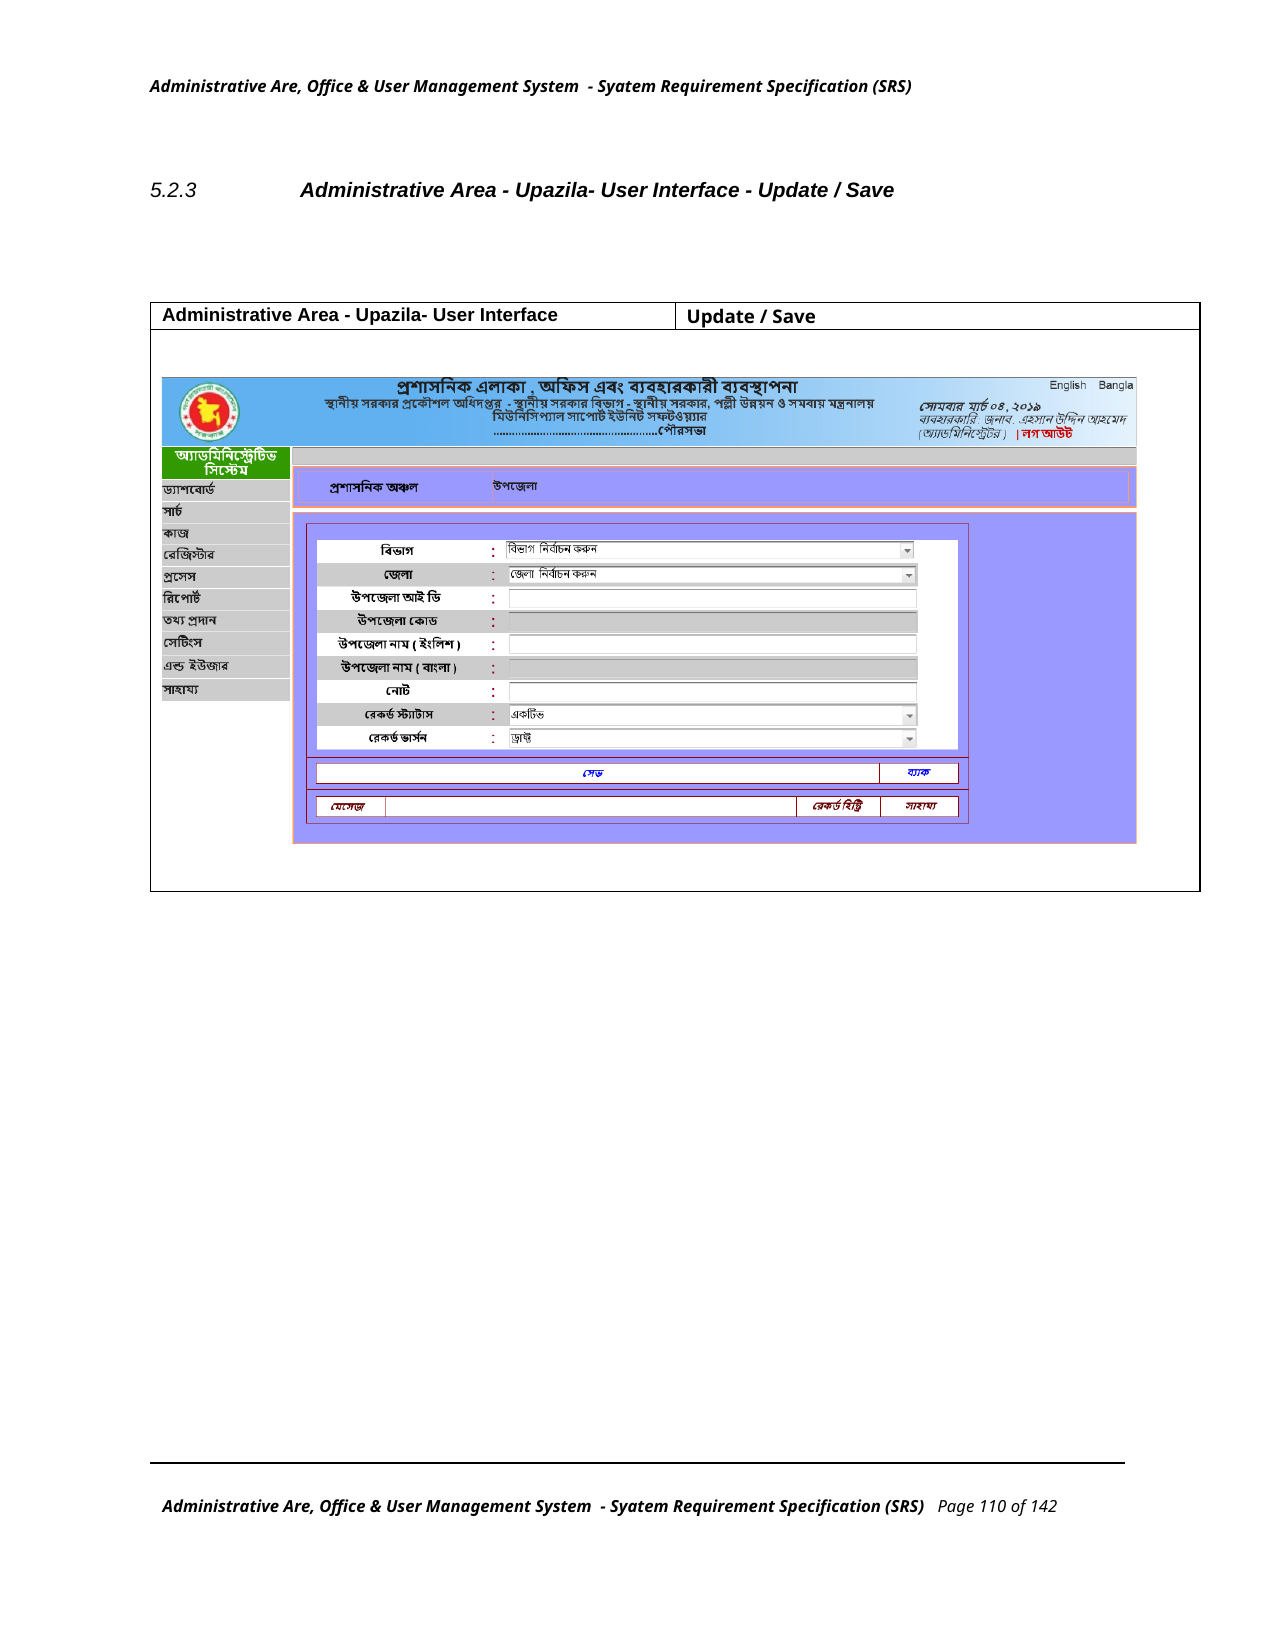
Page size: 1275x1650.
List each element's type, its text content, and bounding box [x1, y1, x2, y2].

picture [161, 377, 1137, 844]
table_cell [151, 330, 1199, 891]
subtitle Administrative Area - Upazila- User Interface - Update / Save [150, 178, 1125, 202]
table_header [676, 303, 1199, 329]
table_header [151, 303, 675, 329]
